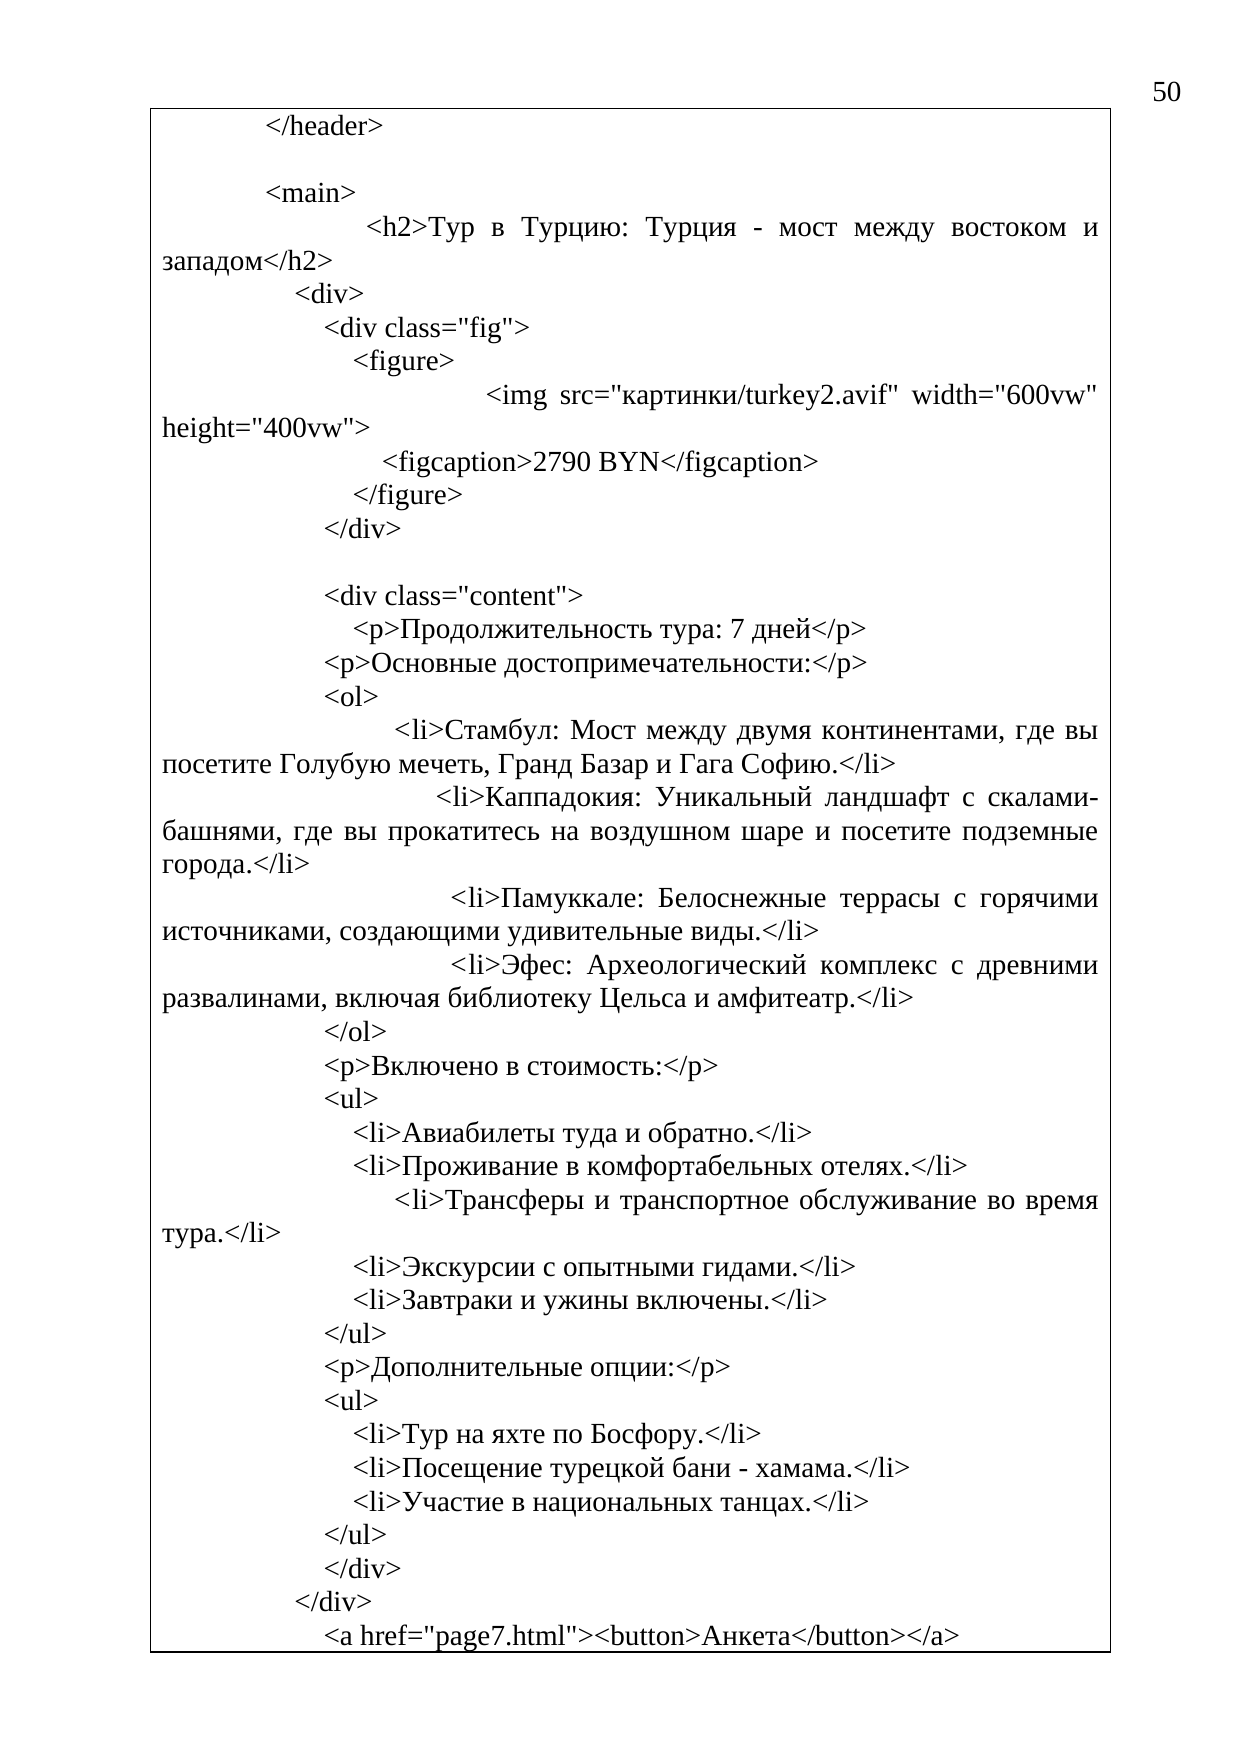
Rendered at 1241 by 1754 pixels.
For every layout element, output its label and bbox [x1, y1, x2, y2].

table_header [151, 109, 1110, 1651]
